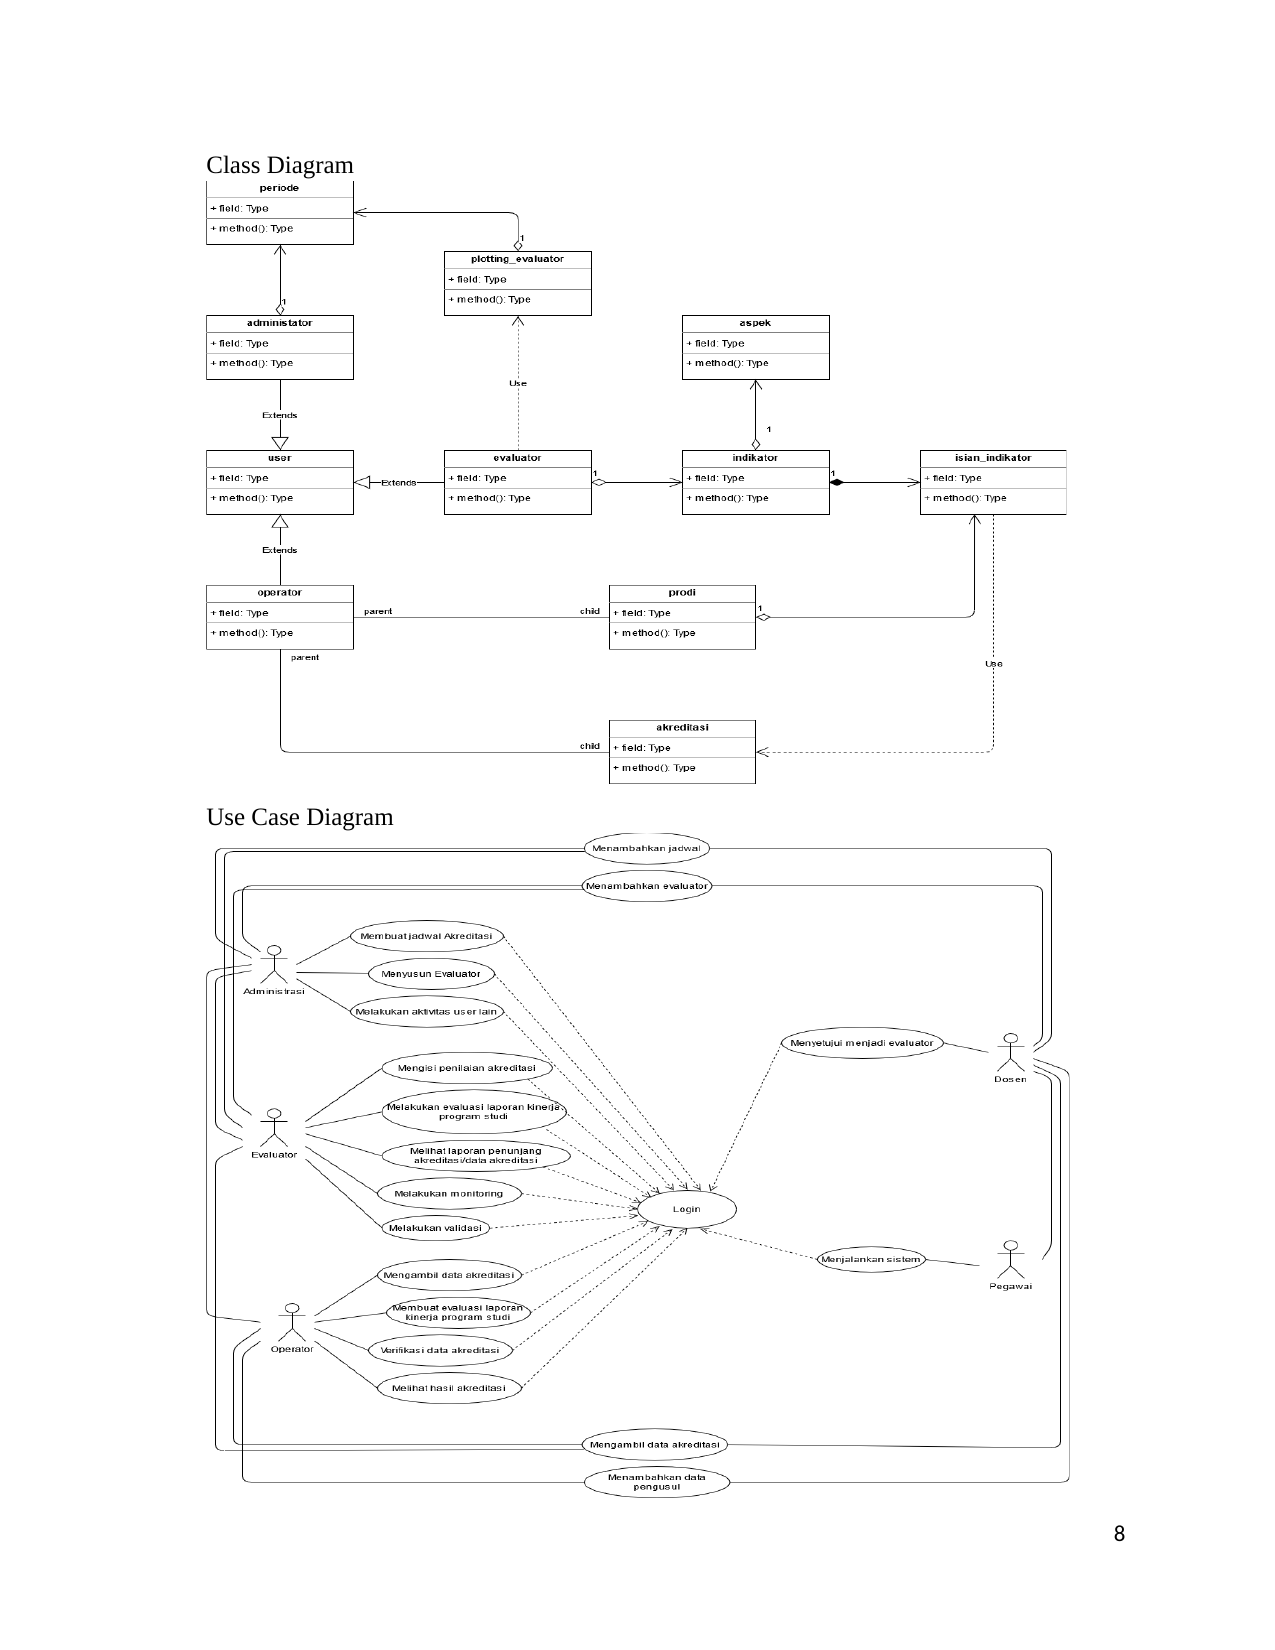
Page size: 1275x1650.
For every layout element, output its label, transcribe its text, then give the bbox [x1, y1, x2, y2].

subtitle Use Case Diagram [206, 802, 1125, 831]
picture [206, 181, 1067, 784]
picture [206, 833, 1070, 1498]
subtitle Class Diagram [206, 150, 1125, 179]
